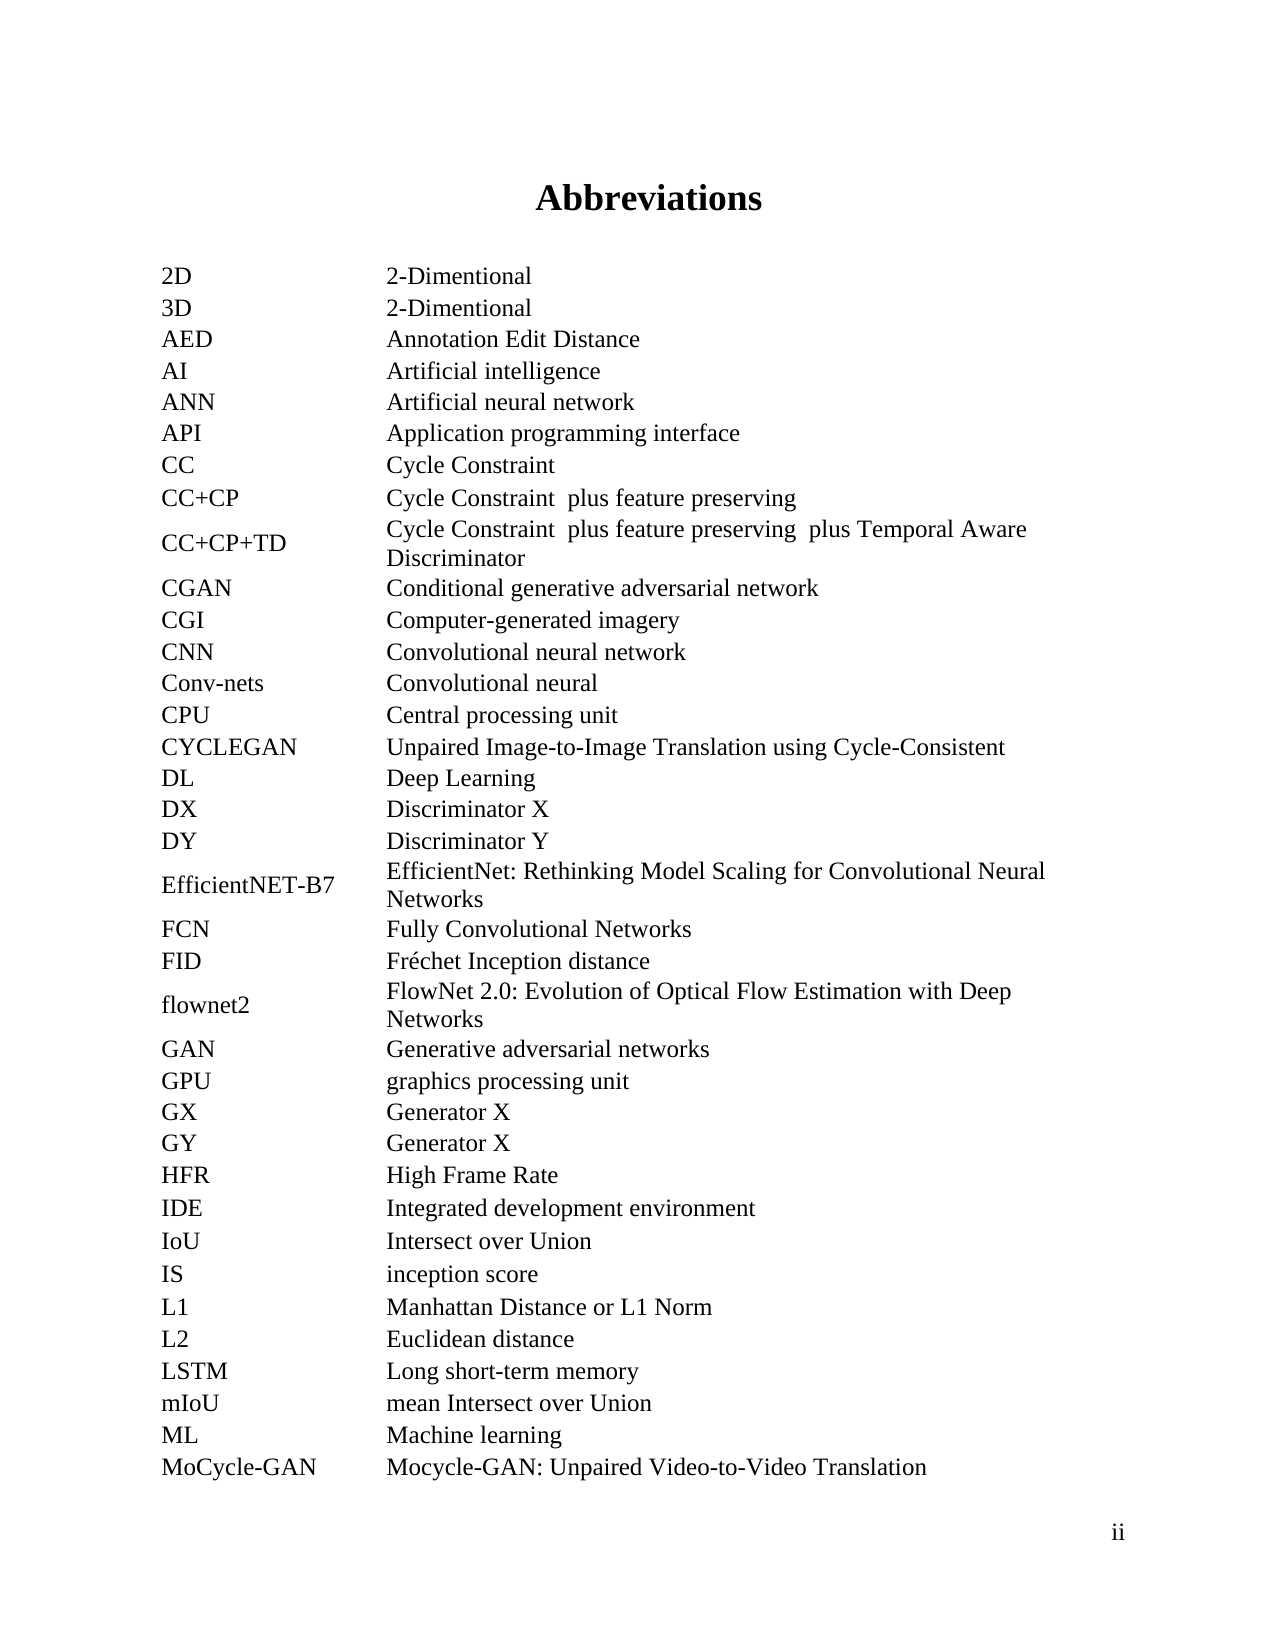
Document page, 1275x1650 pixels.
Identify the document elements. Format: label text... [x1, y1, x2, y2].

table_cell Cycle Constraint [375, 448, 1125, 481]
table_cell Generator X [375, 1127, 1125, 1158]
table_cell Convolutional neural network [375, 636, 1125, 667]
table_cell L2 [150, 1323, 375, 1355]
table_cell Artificial neural network [375, 386, 1125, 417]
table_cell Mocycle-GAN: Unpaired Video-to-Video Translation [375, 1451, 1125, 1483]
table_cell CYCLEGAN [150, 731, 375, 762]
table_cell DY [150, 825, 375, 856]
table_cell EfficientNet: Rethinking Model Scaling for Convolutional Neural Networks [375, 856, 1125, 913]
table_cell Intersect over Union [375, 1224, 1125, 1257]
table_cell FlowNet 2.0: Evolution of Optical Flow Estimation with Deep Networks [375, 976, 1125, 1033]
table_cell GAN [150, 1033, 375, 1064]
table_cell MoCycle-GAN [150, 1451, 375, 1483]
table_cell Application programming interface [375, 417, 1125, 448]
table_cell IDE [150, 1191, 375, 1224]
table_cell EfficientNET-B7 [150, 856, 375, 913]
table_cell HFR [150, 1158, 375, 1191]
table_cell Unpaired Image-to-Image Translation using Cycle-Consistent [375, 731, 1125, 762]
table_header 2-Dimentional [375, 259, 1125, 292]
table_cell Long short-term memory [375, 1355, 1125, 1386]
table_cell FCN [150, 913, 375, 944]
table_cell DL [150, 762, 375, 793]
table_cell CC+CP [150, 481, 375, 514]
table_cell CC+CP+TD [150, 514, 375, 571]
table_cell High Frame Rate [375, 1158, 1125, 1191]
table_cell graphics processing unit [375, 1065, 1125, 1096]
subtitle Abbreviations [150, 175, 1147, 218]
table_cell Central processing unit [375, 698, 1125, 731]
table_cell Cycle Constraint plus feature preserving [375, 481, 1125, 514]
table_cell Euclidean distance [375, 1323, 1125, 1355]
table_cell AI [150, 355, 375, 386]
table_cell IS [150, 1257, 375, 1289]
table_cell CPU [150, 698, 375, 731]
table_cell Discriminator Y [375, 825, 1125, 856]
table_cell 2-Dimentional [375, 292, 1125, 323]
table_cell mean Intersect over Union [375, 1386, 1125, 1419]
table_cell ML [150, 1419, 375, 1451]
table_cell LSTM [150, 1355, 375, 1386]
table_cell mIoU [150, 1386, 375, 1419]
table_header 2D [150, 259, 375, 292]
table_cell AED [150, 323, 375, 354]
table_cell CGI [150, 603, 375, 636]
table_cell CC [150, 448, 375, 481]
table_cell Discriminator X [375, 793, 1125, 824]
table_cell Conditional generative adversarial network [375, 571, 1125, 603]
table_cell FID [150, 945, 375, 976]
table_cell GY [150, 1127, 375, 1158]
table_cell Convolutional neural [375, 667, 1125, 698]
table_cell API [150, 417, 375, 448]
table_cell Manhattan Distance or L1 Norm [375, 1290, 1125, 1322]
table_cell Conv-nets [150, 667, 375, 698]
table_cell Fully Convolutional Networks [375, 913, 1125, 944]
table_cell inception score [375, 1257, 1125, 1289]
table_cell Deep Learning [375, 762, 1125, 793]
table_cell Generator X [375, 1096, 1125, 1127]
table_cell Machine learning [375, 1419, 1125, 1451]
table_cell Computer-generated imagery [375, 603, 1125, 636]
table_cell Annotation Edit Distance [375, 323, 1125, 354]
table_cell GPU [150, 1065, 375, 1096]
table_cell Cycle Constraint plus feature preserving plus Temporal Aware Discriminator [375, 514, 1125, 571]
table_cell Artificial intelligence [375, 355, 1125, 386]
table_cell ANN [150, 386, 375, 417]
table_cell IoU [150, 1224, 375, 1257]
table_cell Integrated development environment [375, 1191, 1125, 1224]
table_cell Fréchet Inception distance [375, 945, 1125, 976]
table_cell CGAN [150, 571, 375, 603]
table_cell DX [150, 793, 375, 824]
table_cell Generative adversarial networks [375, 1033, 1125, 1064]
table_cell L1 [150, 1290, 375, 1322]
table_cell GX [150, 1096, 375, 1127]
table_cell flownet2 [150, 976, 375, 1033]
table_cell CNN [150, 636, 375, 667]
table_cell 3D [150, 292, 375, 323]
